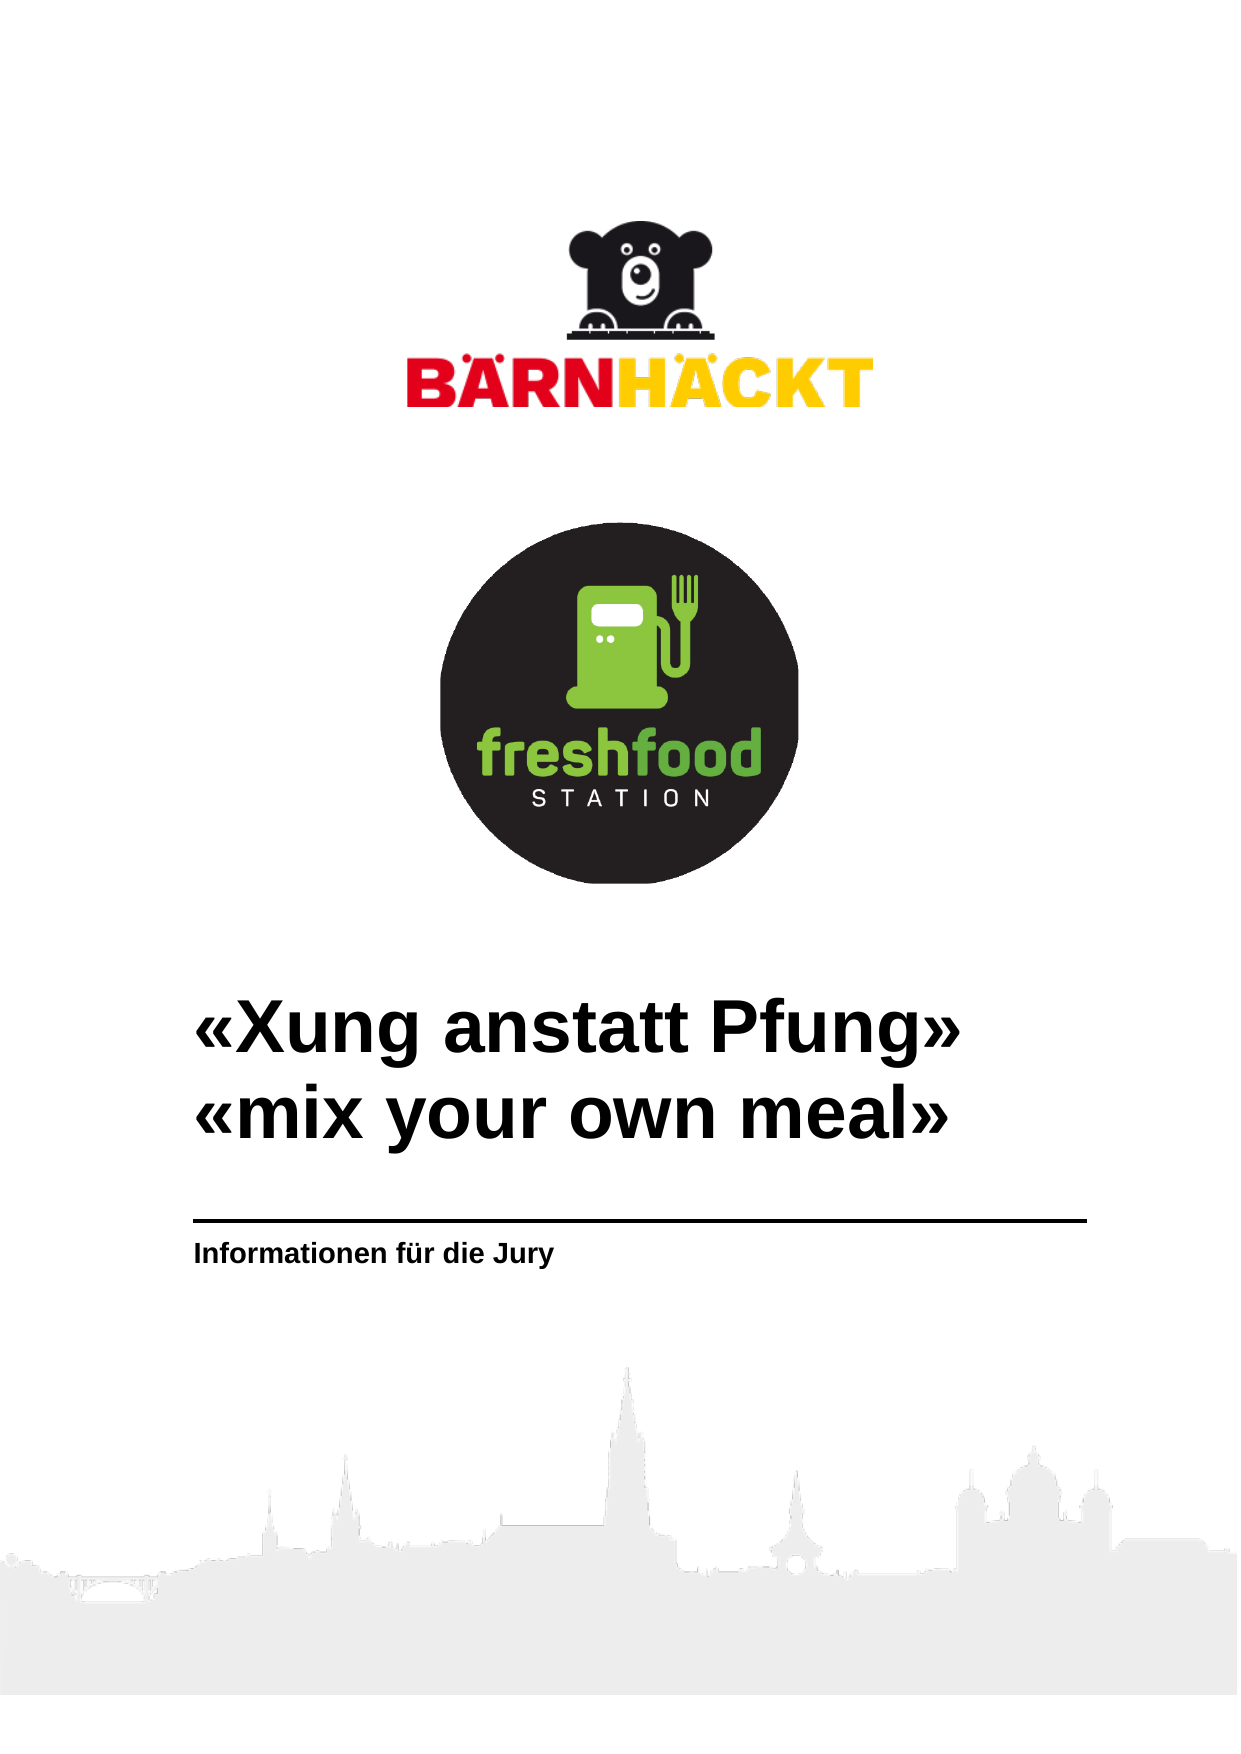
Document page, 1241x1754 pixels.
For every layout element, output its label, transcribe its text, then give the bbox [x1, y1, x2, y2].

text «mix your own meal» [193, 1068, 1087, 1154]
picture [438, 522, 798, 882]
text «Xung anstatt Pfung» [193, 982, 1087, 1068]
text Informationen für die Jury [193, 1236, 1087, 1269]
